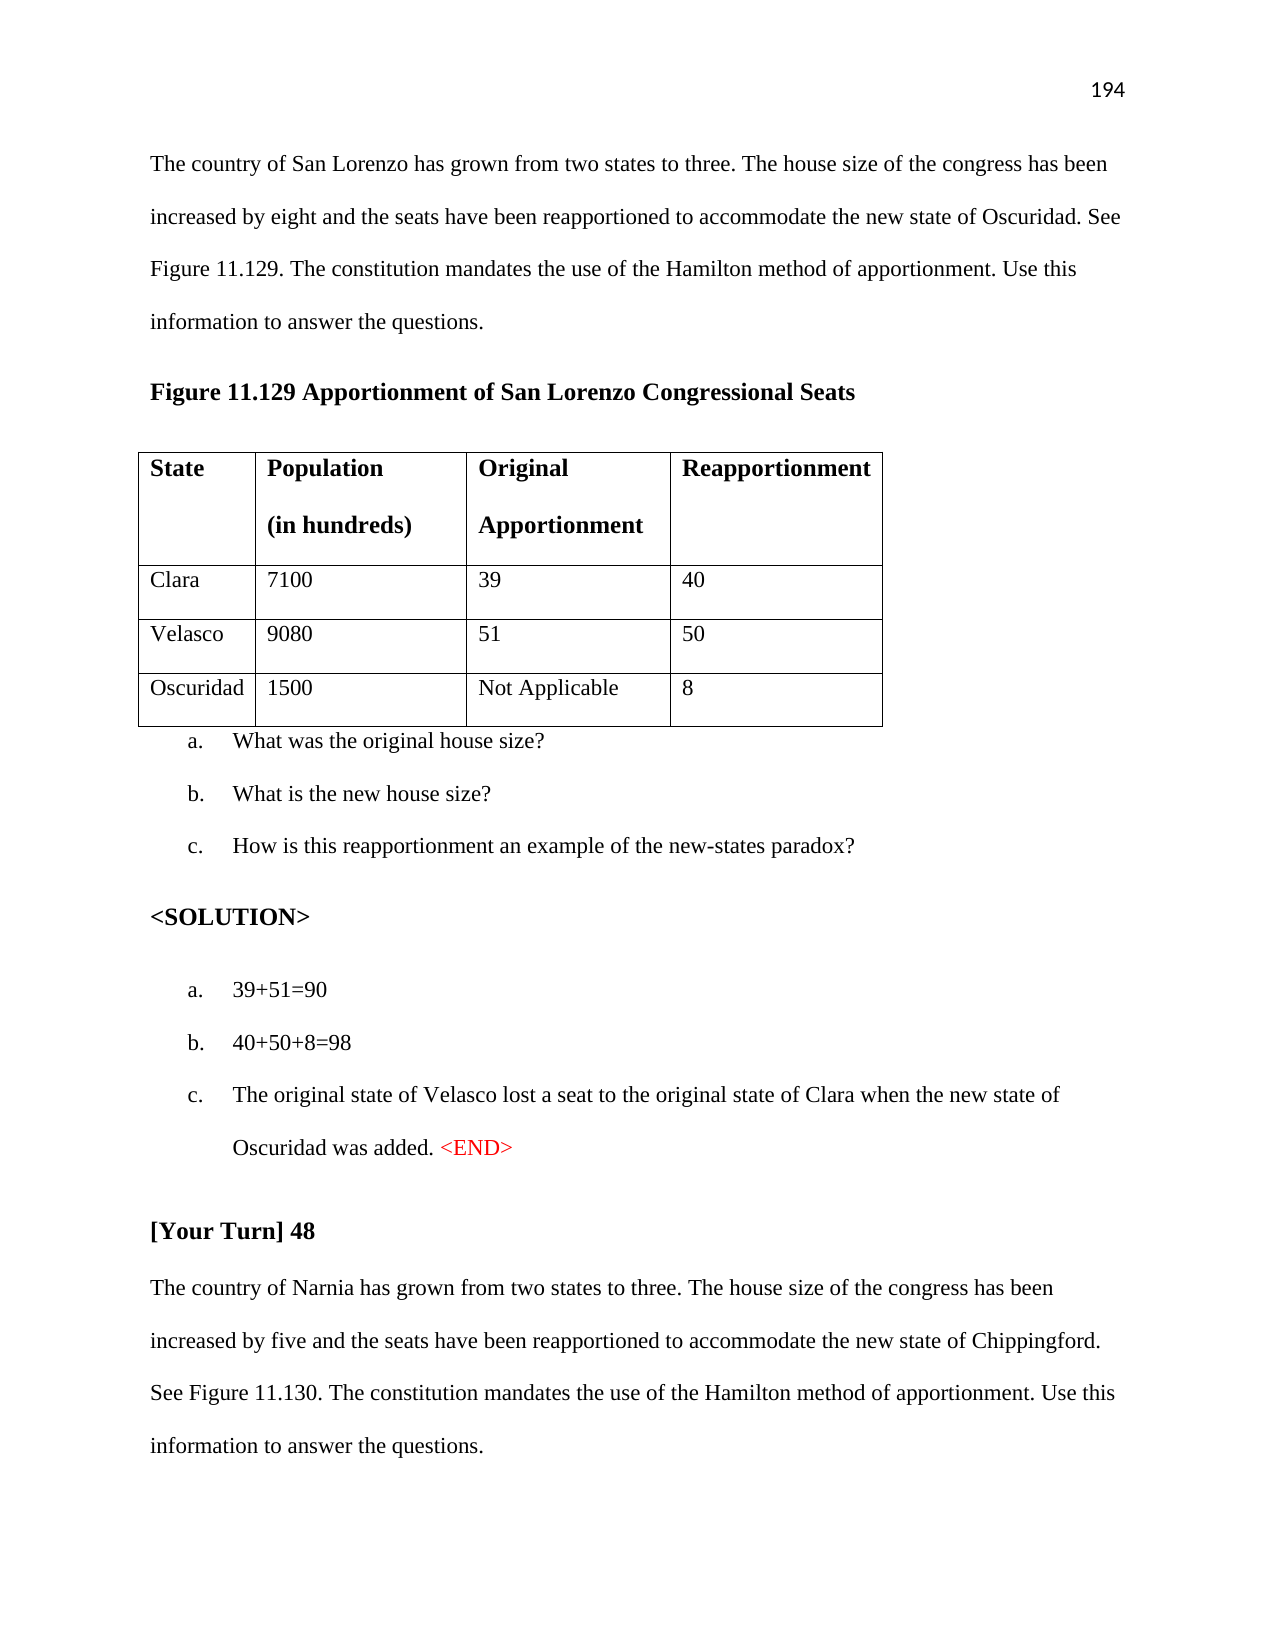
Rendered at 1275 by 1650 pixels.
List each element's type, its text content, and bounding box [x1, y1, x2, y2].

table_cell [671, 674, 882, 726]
subtitle [Your Turn] 48 [150, 1216, 1125, 1245]
list 40+50+8=98 [187, 1029, 1125, 1055]
list 39+51=90 [187, 976, 1125, 1002]
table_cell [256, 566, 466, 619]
list What was the original house size? [187, 727, 1125, 753]
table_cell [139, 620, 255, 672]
list What is the new house size? [187, 780, 1125, 806]
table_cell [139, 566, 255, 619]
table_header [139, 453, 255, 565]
text <SOLUTION> [150, 902, 1125, 931]
text The country of San Lorenzo has grown from two states to three. The house size of the congress has been increased by eight and the seats have been reapportioned to accommodate the new state of Oscuridad. See Figure 11.129. The constitution mandates the use of the Hamilton method of apportionment. Use this information to answer the questions. [150, 150, 1125, 334]
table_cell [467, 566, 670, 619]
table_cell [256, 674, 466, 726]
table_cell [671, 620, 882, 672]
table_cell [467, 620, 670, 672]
text Figure 11.129 Apportionment of San Lorenzo Congressional Seats [150, 377, 1125, 406]
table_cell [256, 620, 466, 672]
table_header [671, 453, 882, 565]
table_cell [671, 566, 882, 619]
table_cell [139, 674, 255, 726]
list How is this reapportionment an example of the new-states paradox? [187, 833, 1125, 859]
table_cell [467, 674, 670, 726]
list The original state of Velasco lost a seat to the original state of Clara when the new state of Oscuridad was added. <END> [187, 1082, 1125, 1161]
text The country of Narnia has grown from two states to three. The house size of the congress has been increased by five and the seats have been reapportioned to accommodate the new state of Chippingford. See Figure 11.130. The constitution mandates the use of the Hamilton method of apportionment. Use this information to answer the questions. [150, 1274, 1125, 1458]
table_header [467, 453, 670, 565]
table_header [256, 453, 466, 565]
